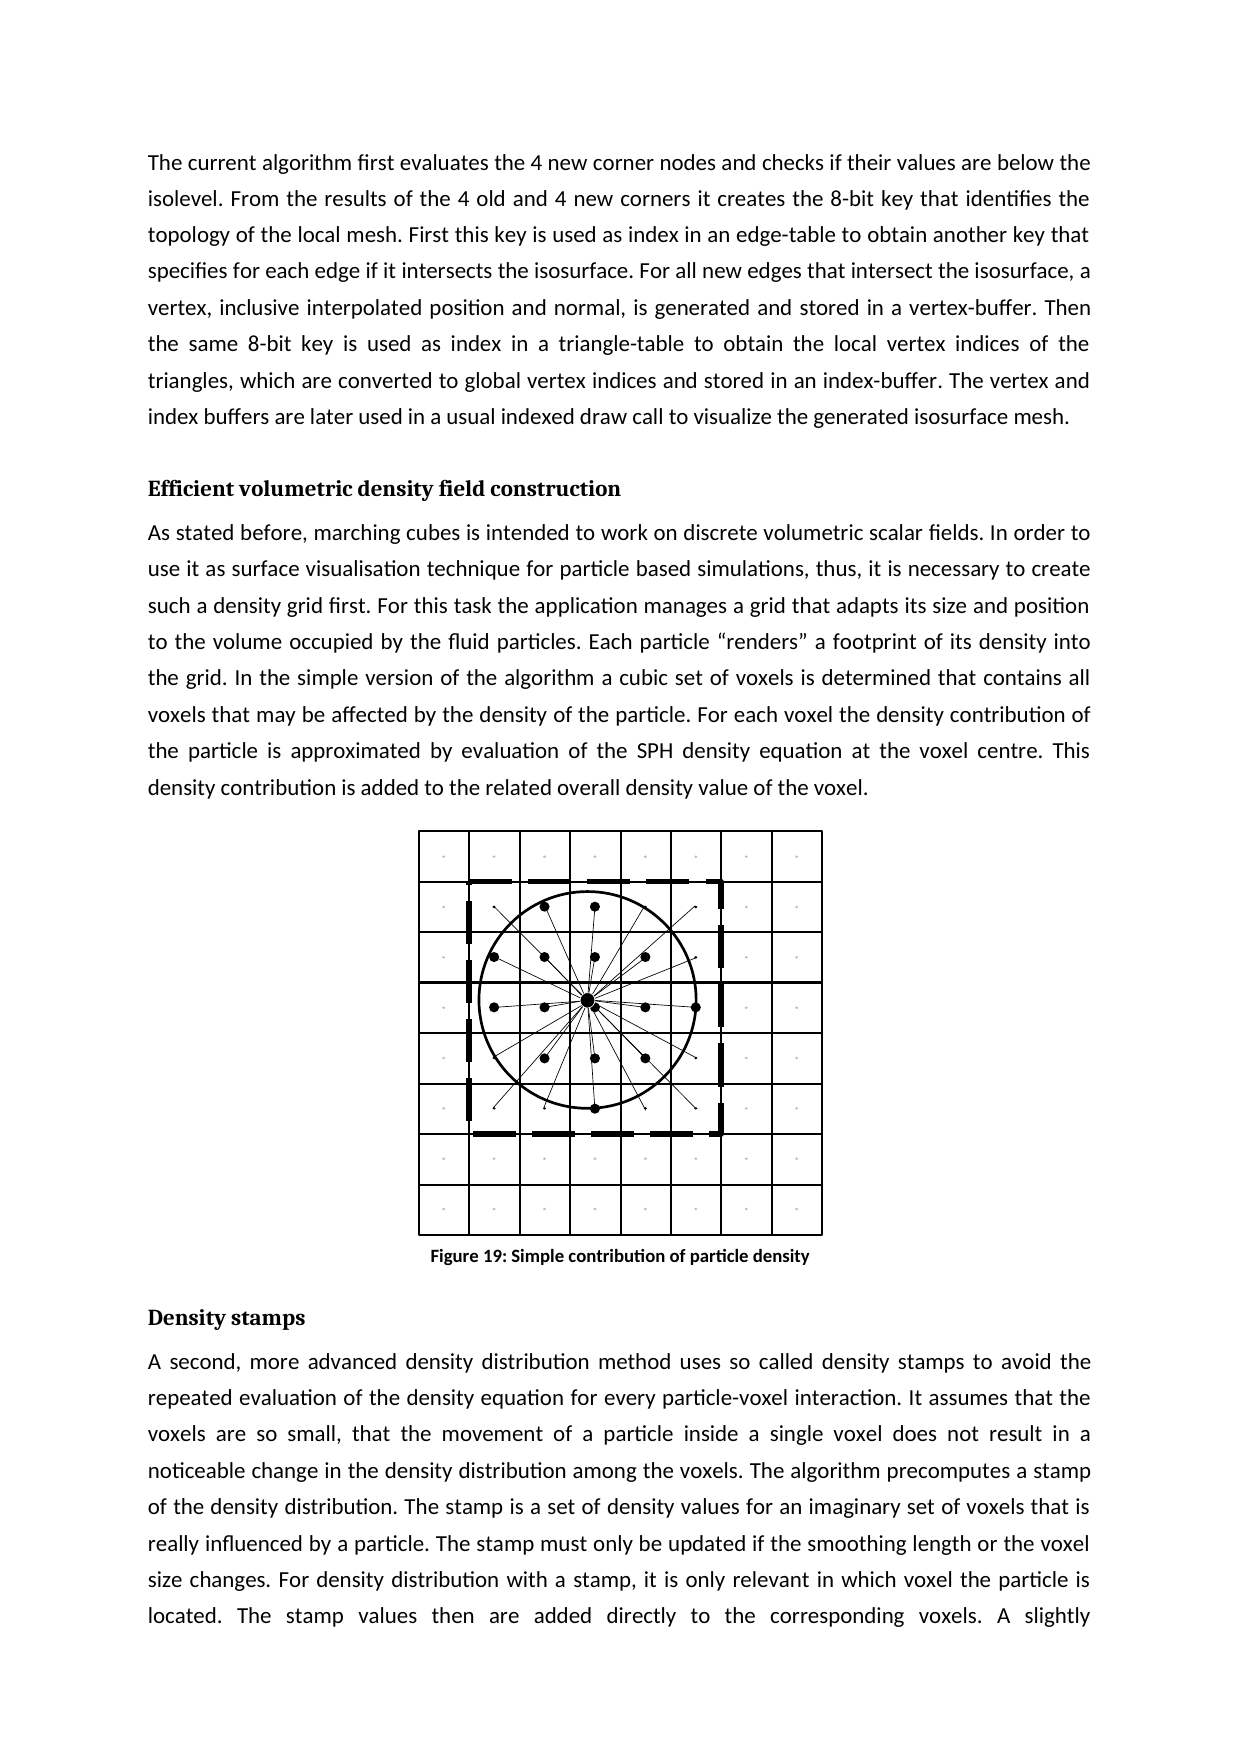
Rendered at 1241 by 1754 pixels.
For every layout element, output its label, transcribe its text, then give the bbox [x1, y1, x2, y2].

text As stated before, marching cubes is intended to work on discrete volumetric scalar fields. In order to use it as surface visualisation technique for particle based simulations, thus, it is necessary to create such a density grid first. For this task the application manages a grid that adapts its size and position to the volume occupied by the fluid particles. Each particle “renders” a footprint of its density into the grid. In the simple version of the algorithm a cubic set of voxels is determined that contains all voxels that may be affected by the density of the particle. For each voxel the density contribution of the particle is approximated by evaluation of the SPH density equation at the voxel centre. This density contribution is added to the related overall density value of the voxel. [148, 518, 1093, 801]
text Figure 19: Simple contribution of particle density [148, 1244, 1093, 1267]
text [148, 1347, 1093, 1629]
subtitle Density stamps [148, 1305, 1093, 1331]
subtitle Efficient volumetric density field construction [148, 476, 1093, 502]
text The current algorithm first evaluates the 4 new corner nodes and checks if their values are below the isolevel. From the results of the 4 old and 4 new corners it creates the 8-bit key that identifies the topology of the local mesh. First this key is used as index in an edge-table to obtain another key that specifies for each edge if it intersects the isosurface. For all new edges that intersect the isosurface, a vertex, inclusive interpolated position and normal, is generated and stored in a vertex-buffer. Then the same 8-bit key is used as index in a triangle-table to obtain the local vertex indices of the triangles, which are converted to global vertex indices and stored in an index-buffer. The vertex and index buffers are later used in a usual indexed draw call to visualize the generated isosurface mesh. [148, 148, 1093, 430]
